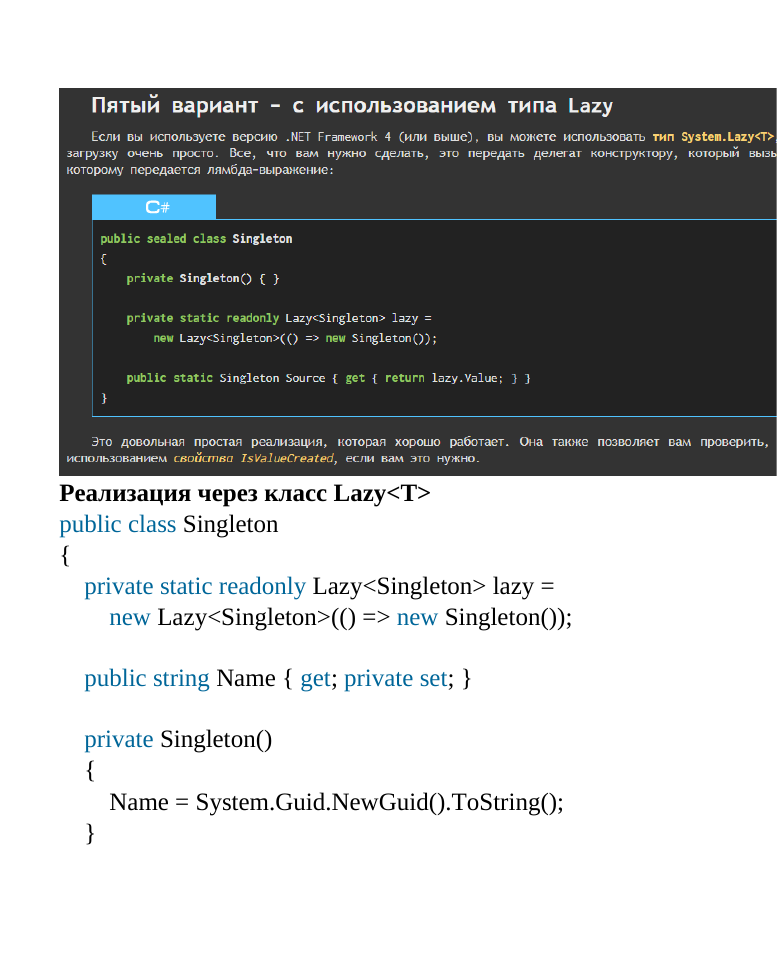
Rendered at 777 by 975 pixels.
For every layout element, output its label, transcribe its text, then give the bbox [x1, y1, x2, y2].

text private Singleton() [59, 724, 688, 753]
text private static readonly Lazy<Singleton> lazy = [59, 571, 688, 600]
text } [59, 818, 688, 846]
text public class Singleton [59, 509, 688, 538]
text Реализация через класс Lazy<T> [59, 478, 688, 507]
text Name = System.Guid.NewGuid().ToString(); [59, 787, 688, 815]
text { [59, 756, 688, 784]
text new Lazy<Singleton>(() => new Singleton()); [59, 602, 688, 631]
picture [59, 88, 777, 476]
text { [59, 540, 688, 569]
text public string Name { get; private set; } [59, 663, 688, 692]
